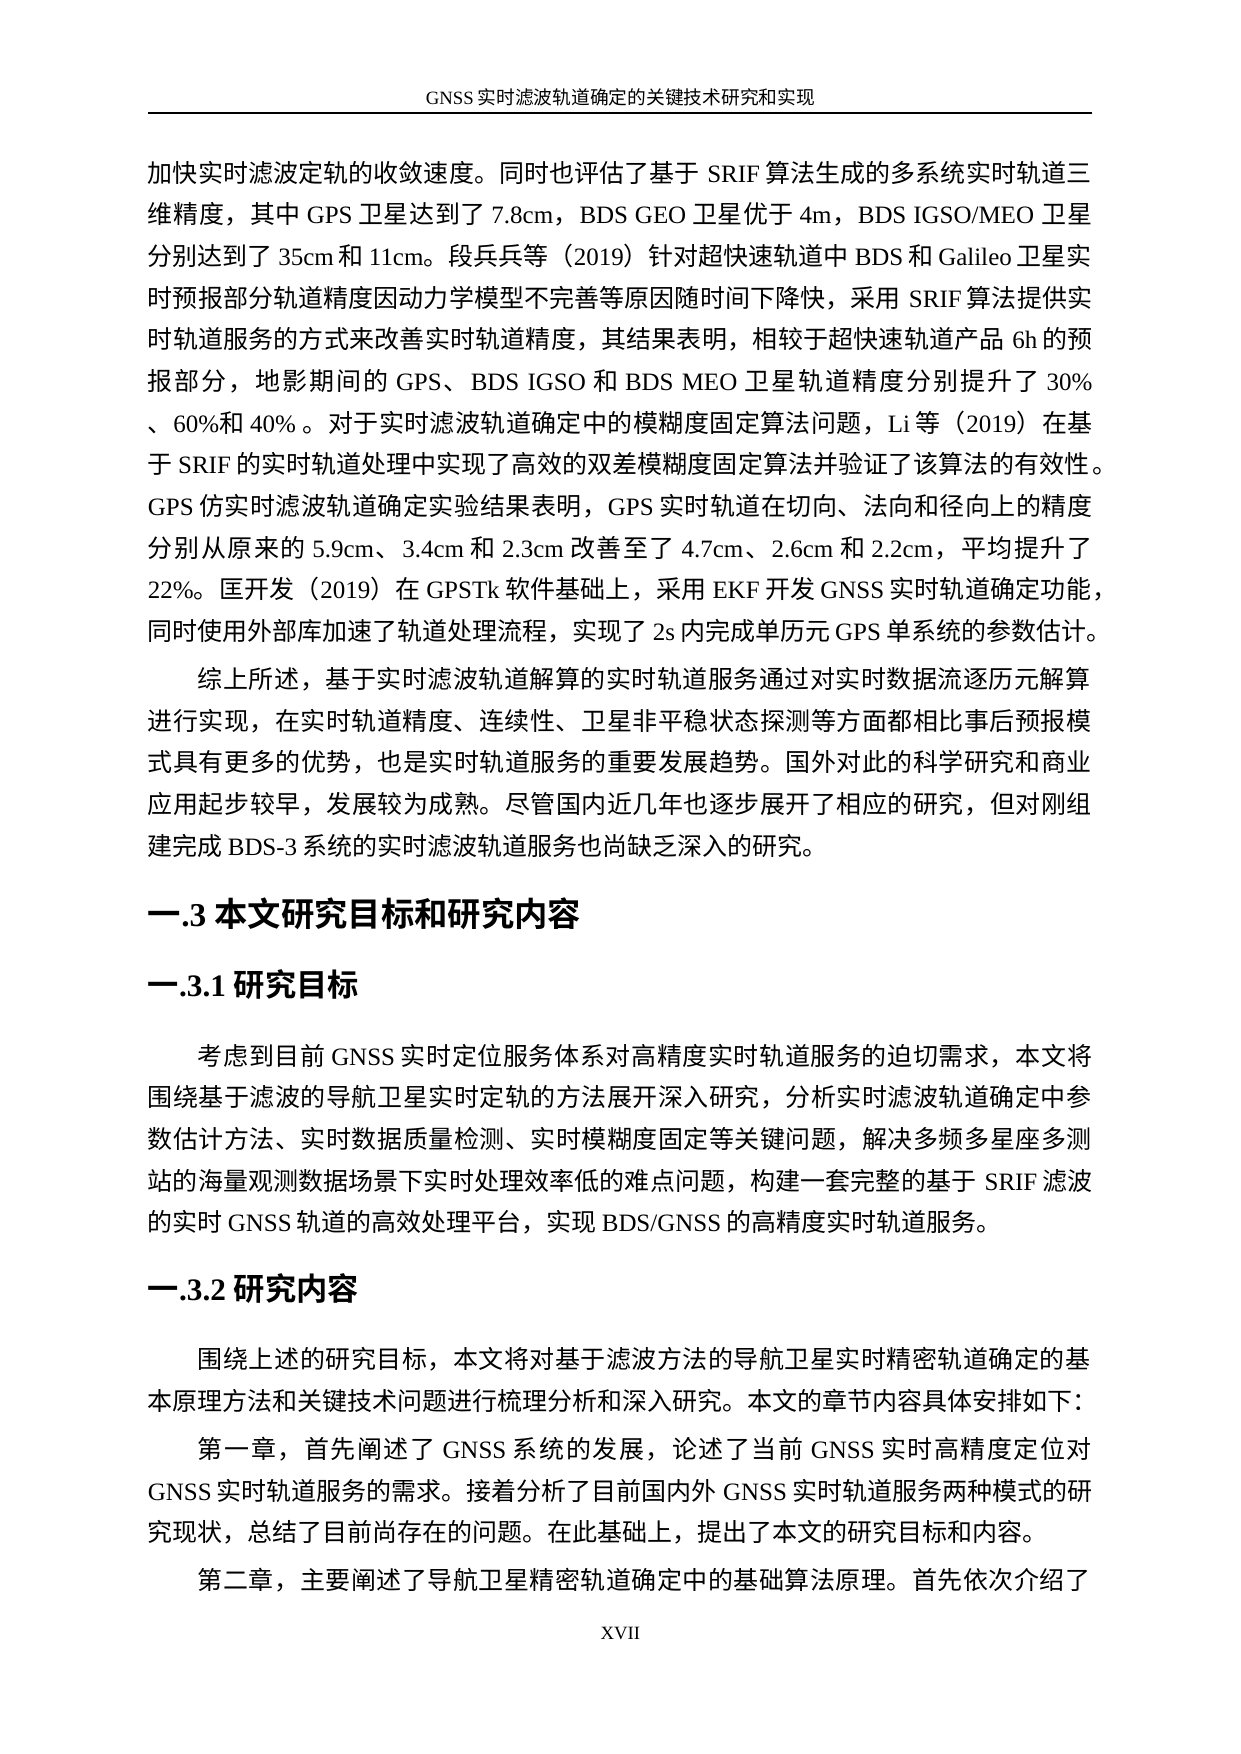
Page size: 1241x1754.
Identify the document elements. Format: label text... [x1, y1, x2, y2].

text 研究目标 [148, 961, 1092, 1006]
text 研究内容 [148, 1264, 1092, 1309]
subtitle 本文研究目标和研究内容 [148, 887, 1092, 936]
text 围绕上述的研究目标，本文将对基于滤波方法的导航卫星实时精密轨道确定的基本原理方法和关键技术问题进行梳理分析和深入研究。本文的章节内容具体安排如下： [148, 1334, 1092, 1418]
text 第一章，首先阐述了GNSS系统的发展，论述了当前GNSS实时高精度定位对GNSS实时轨道服务的需求。接着分析了目前国内外GNSS实时轨道服务两种模式的研究现状，总结了目前尚存在的问题。在此基础上，提出了本文的研究目标和内容。 [148, 1424, 1092, 1549]
text 考虑到目前GNSS实时定位服务体系对高精度实时轨道服务的迫切需求，本文将围绕基于滤波的导航卫星实时定轨的方法展开深入研究，分析实时滤波轨道确定中参数估计方法、实时数据质量检测、实时模糊度固定等关键问题，解决多频多星座多测站的海量观测数据场景下实时处理效率低的难点问题，构建一套完整的基于SRIF滤波的实时GNSS轨道的高效处理平台，实现BDS/GNSS的高精度实时轨道服务。 [148, 1031, 1092, 1239]
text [148, 148, 1092, 648]
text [148, 1555, 1092, 1597]
text 综上所述，基于实时滤波轨道解算的实时轨道服务通过对实时数据流逐历元解算进行实现，在实时轨道精度、连续性、卫星非平稳状态探测等方面都相比事后预报模式具有更多的优势，也是实时轨道服务的重要发展趋势。国外对此的科学研究和商业应用起步较早，发展较为成熟。尽管国内近几年也逐步展开了相应的研究，但对刚组建完成BDS-3系统的实时滤波轨道服务也尚缺乏深入的研究。 [148, 654, 1092, 862]
